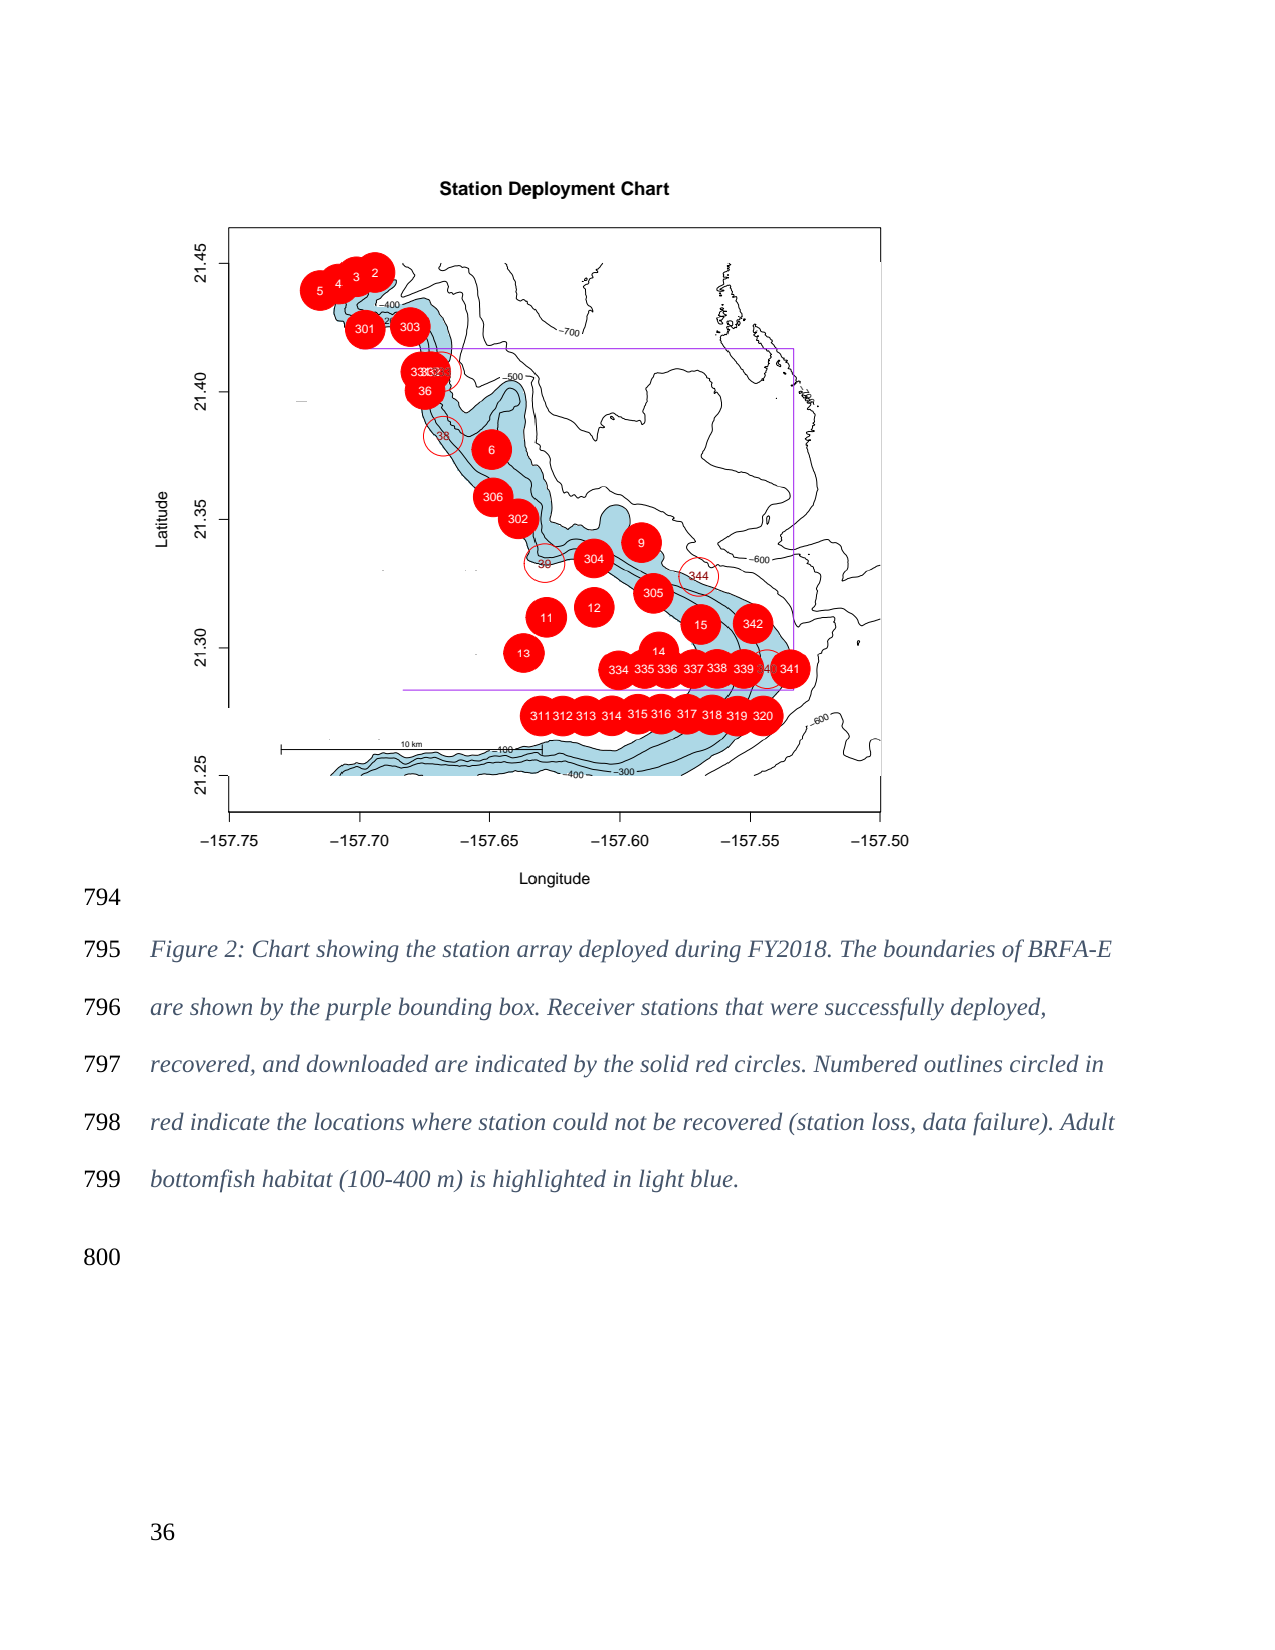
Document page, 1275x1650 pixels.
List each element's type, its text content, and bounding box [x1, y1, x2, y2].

text Figure 2: Chart showing the station array deployed during FY2018. The boundaries of BRFA-E are shown by the purple bounding box. Receiver stations that were successfully deployed, recovered, and downloaded are indicated by the solid red circles. Numbered outlines circled in red indicate the locations where station could not be recovered (station loss, data failure). Adult bottomfish habitat (100-400 m) is highlighted in light blue. [150, 934, 1125, 1193]
